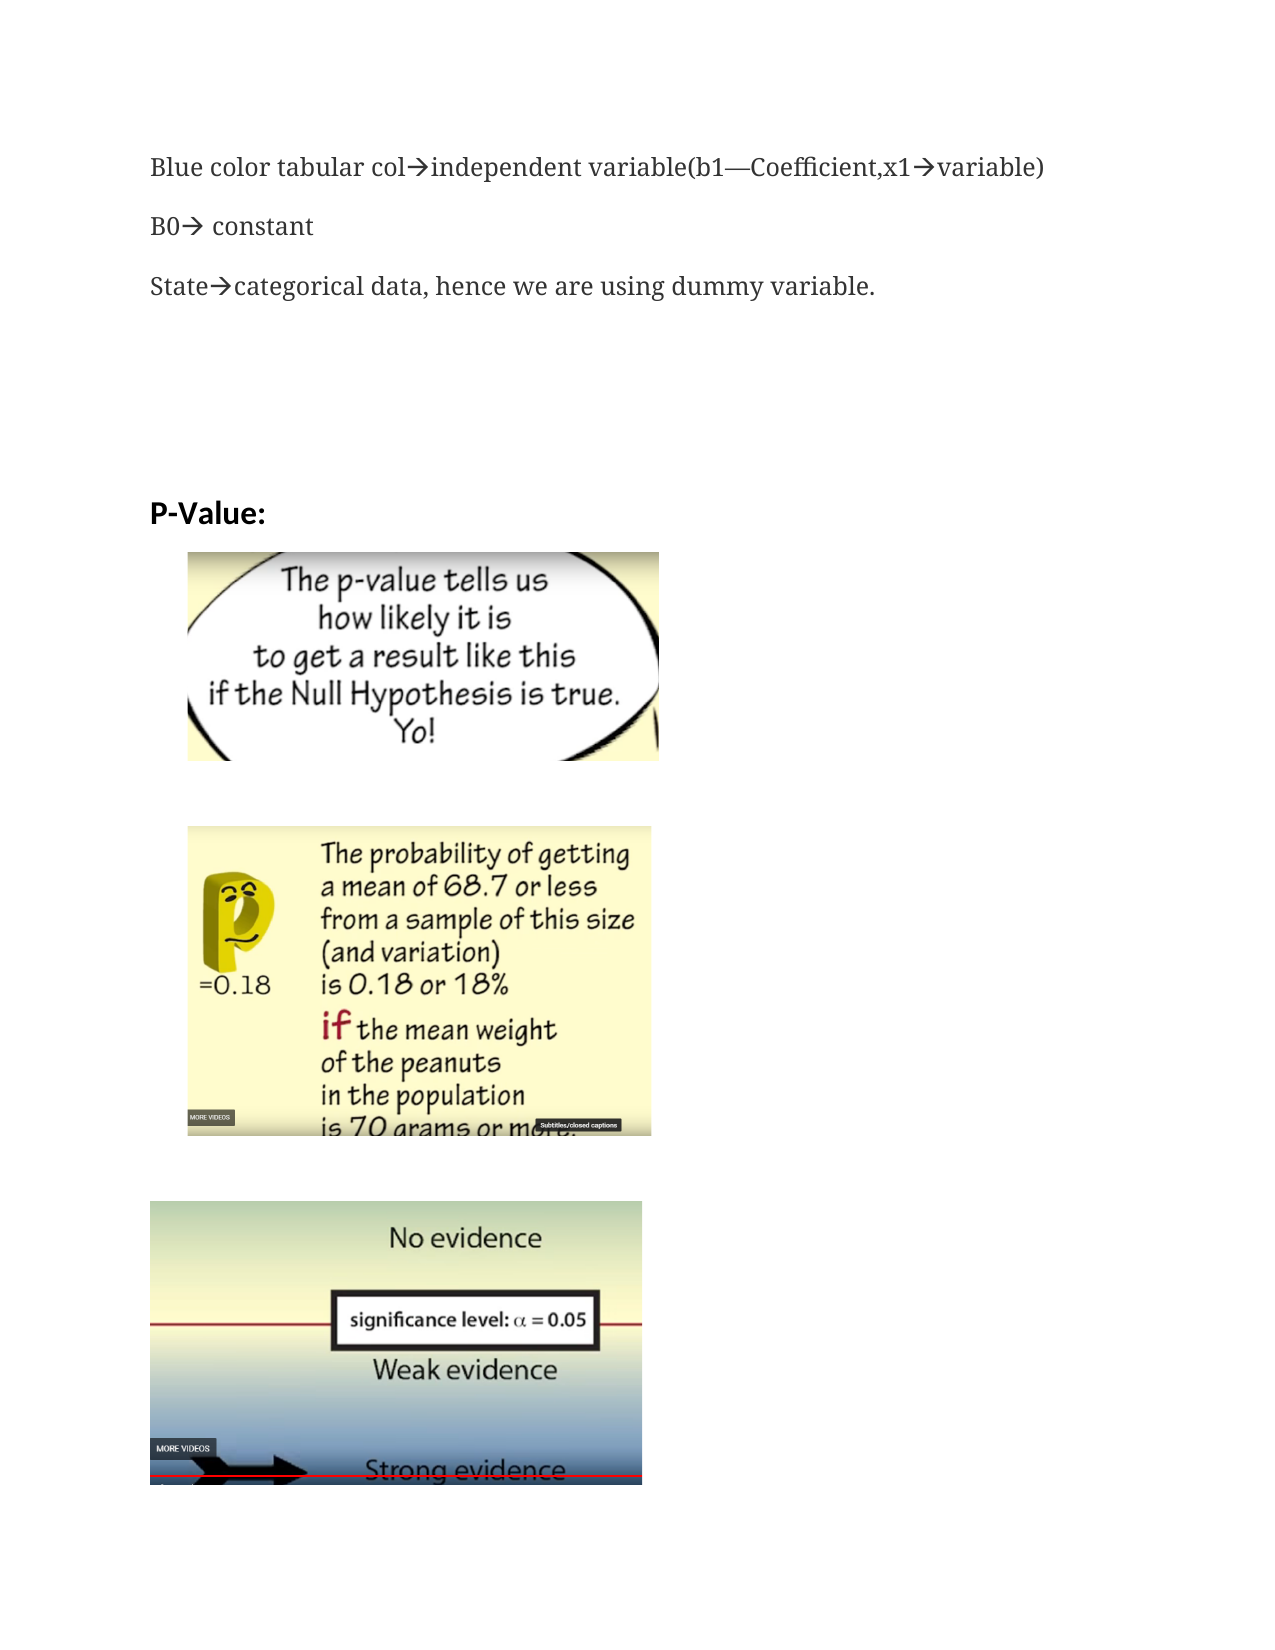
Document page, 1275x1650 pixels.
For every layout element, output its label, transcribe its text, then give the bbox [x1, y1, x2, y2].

picture [187, 826, 652, 1136]
text B0 constant [150, 209, 1125, 243]
picture [150, 1201, 643, 1485]
text Blue color tabular colindependent variable(b1—Coefficient,x1variable) [150, 150, 1125, 184]
text Statecategorical data, hence we are using dummy variable. [150, 268, 1125, 302]
picture [187, 552, 659, 761]
text P-Value: [150, 492, 1125, 533]
